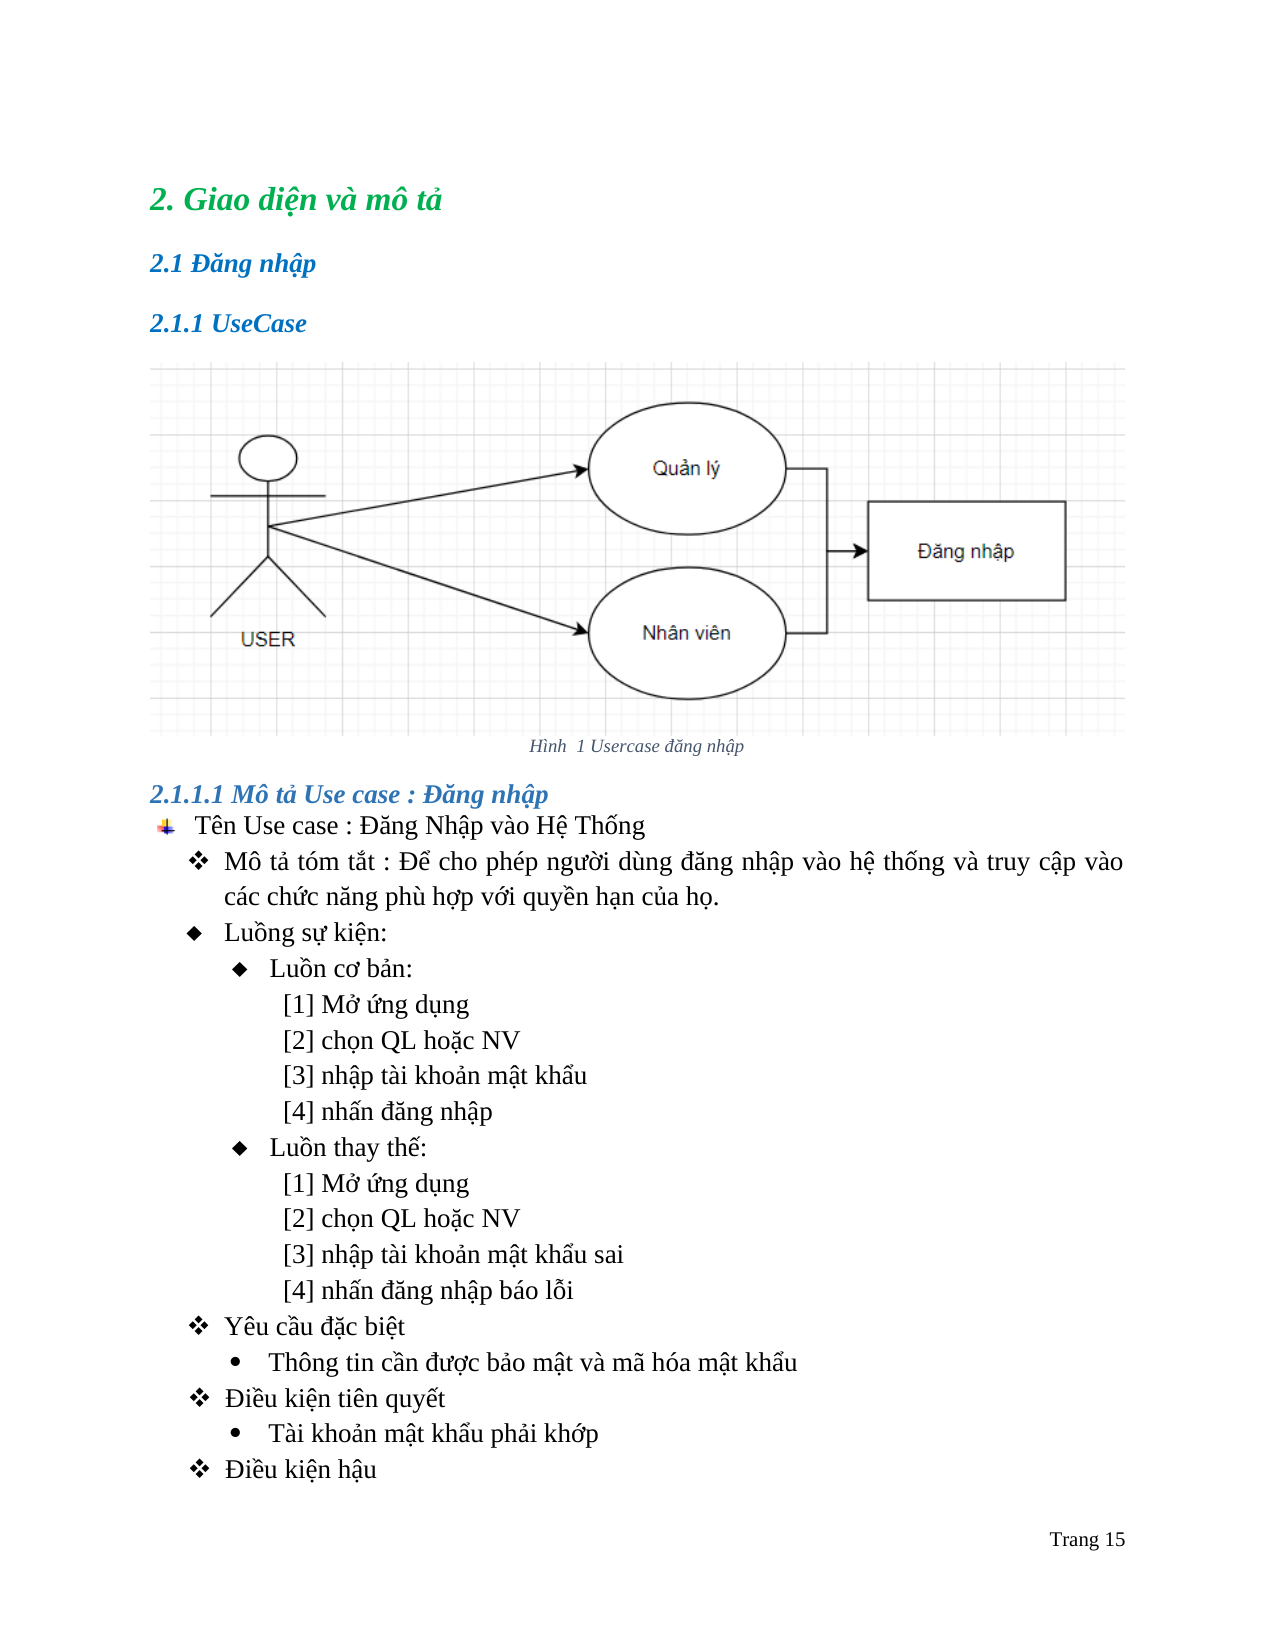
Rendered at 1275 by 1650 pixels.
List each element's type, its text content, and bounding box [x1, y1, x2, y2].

subtitle 2.1.1 UseCase [150, 307, 1125, 338]
list [4] nhấn đăng nhập báo lỗi [283, 1274, 1125, 1305]
list Luồng sự kiện: [186, 916, 1125, 947]
text [2] chọn QL hoặc NV [283, 1024, 1125, 1055]
text [1] Mở ứng dụng [283, 988, 1125, 1019]
subtitle 2. Giao diện và mô tả [150, 179, 1125, 217]
list Yêu cầu đặc biệt [186, 1310, 1125, 1341]
list Điều kiện tiên quyết [187, 1382, 1125, 1413]
picture [157, 817, 175, 835]
list [3] nhập tài khoản mật khẩu sai [283, 1238, 1125, 1269]
list Luồn cơ bản: [232, 952, 1125, 983]
list Luồn thay thế: [232, 1131, 1125, 1162]
text [3] nhập tài khoản mật khẩu [283, 1059, 1125, 1091]
list [2] chọn QL hoặc NV [283, 1203, 1125, 1234]
picture [150, 362, 1125, 736]
list Điều kiện hậu [187, 1453, 1125, 1485]
text Hình 1 Usercase đăng nhập [150, 736, 1125, 757]
list Thông tin cần được bảo mật và mã hóa mật khẩu [231, 1346, 1125, 1377]
list Mô tả tóm tắt : Để cho phép người dùng đăng nhập vào hệ thống và truy cập vào các chức năng phù hợp với quyền hạn của họ. [186, 844, 1125, 912]
subtitle 2.1 Đăng nhập [150, 247, 1125, 278]
subtitle 2.1.1.1 Mô tả Use case : Đăng nhập [150, 778, 1125, 809]
text [4] nhấn đăng nhập [283, 1095, 1125, 1126]
list Tên Use case : Đăng Nhập vào Hệ Thống [157, 809, 1125, 840]
list [1] Mở ứng dụng [283, 1167, 1125, 1198]
list Tài khoản mật khẩu phải khớp [231, 1418, 1125, 1449]
